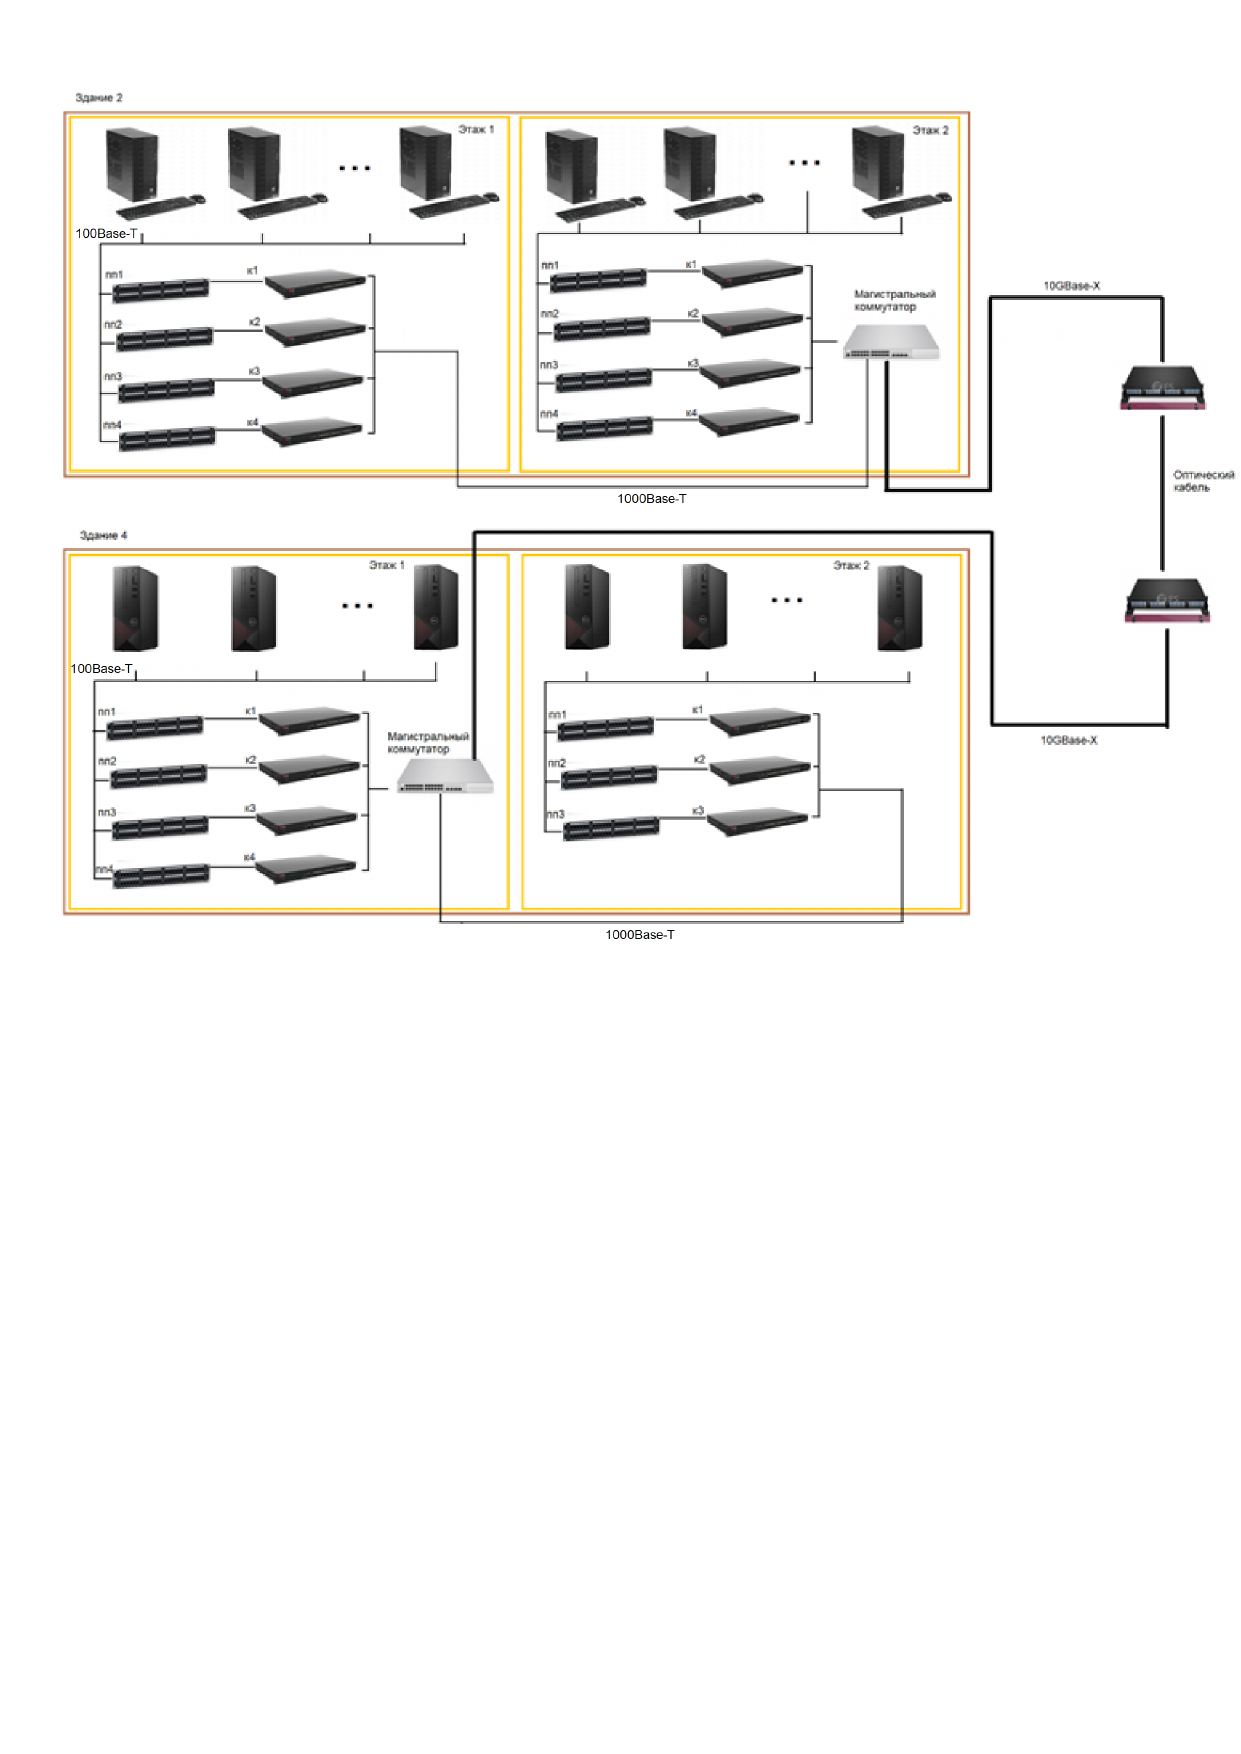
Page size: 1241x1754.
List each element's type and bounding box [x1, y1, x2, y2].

picture [47, 79, 1240, 954]
